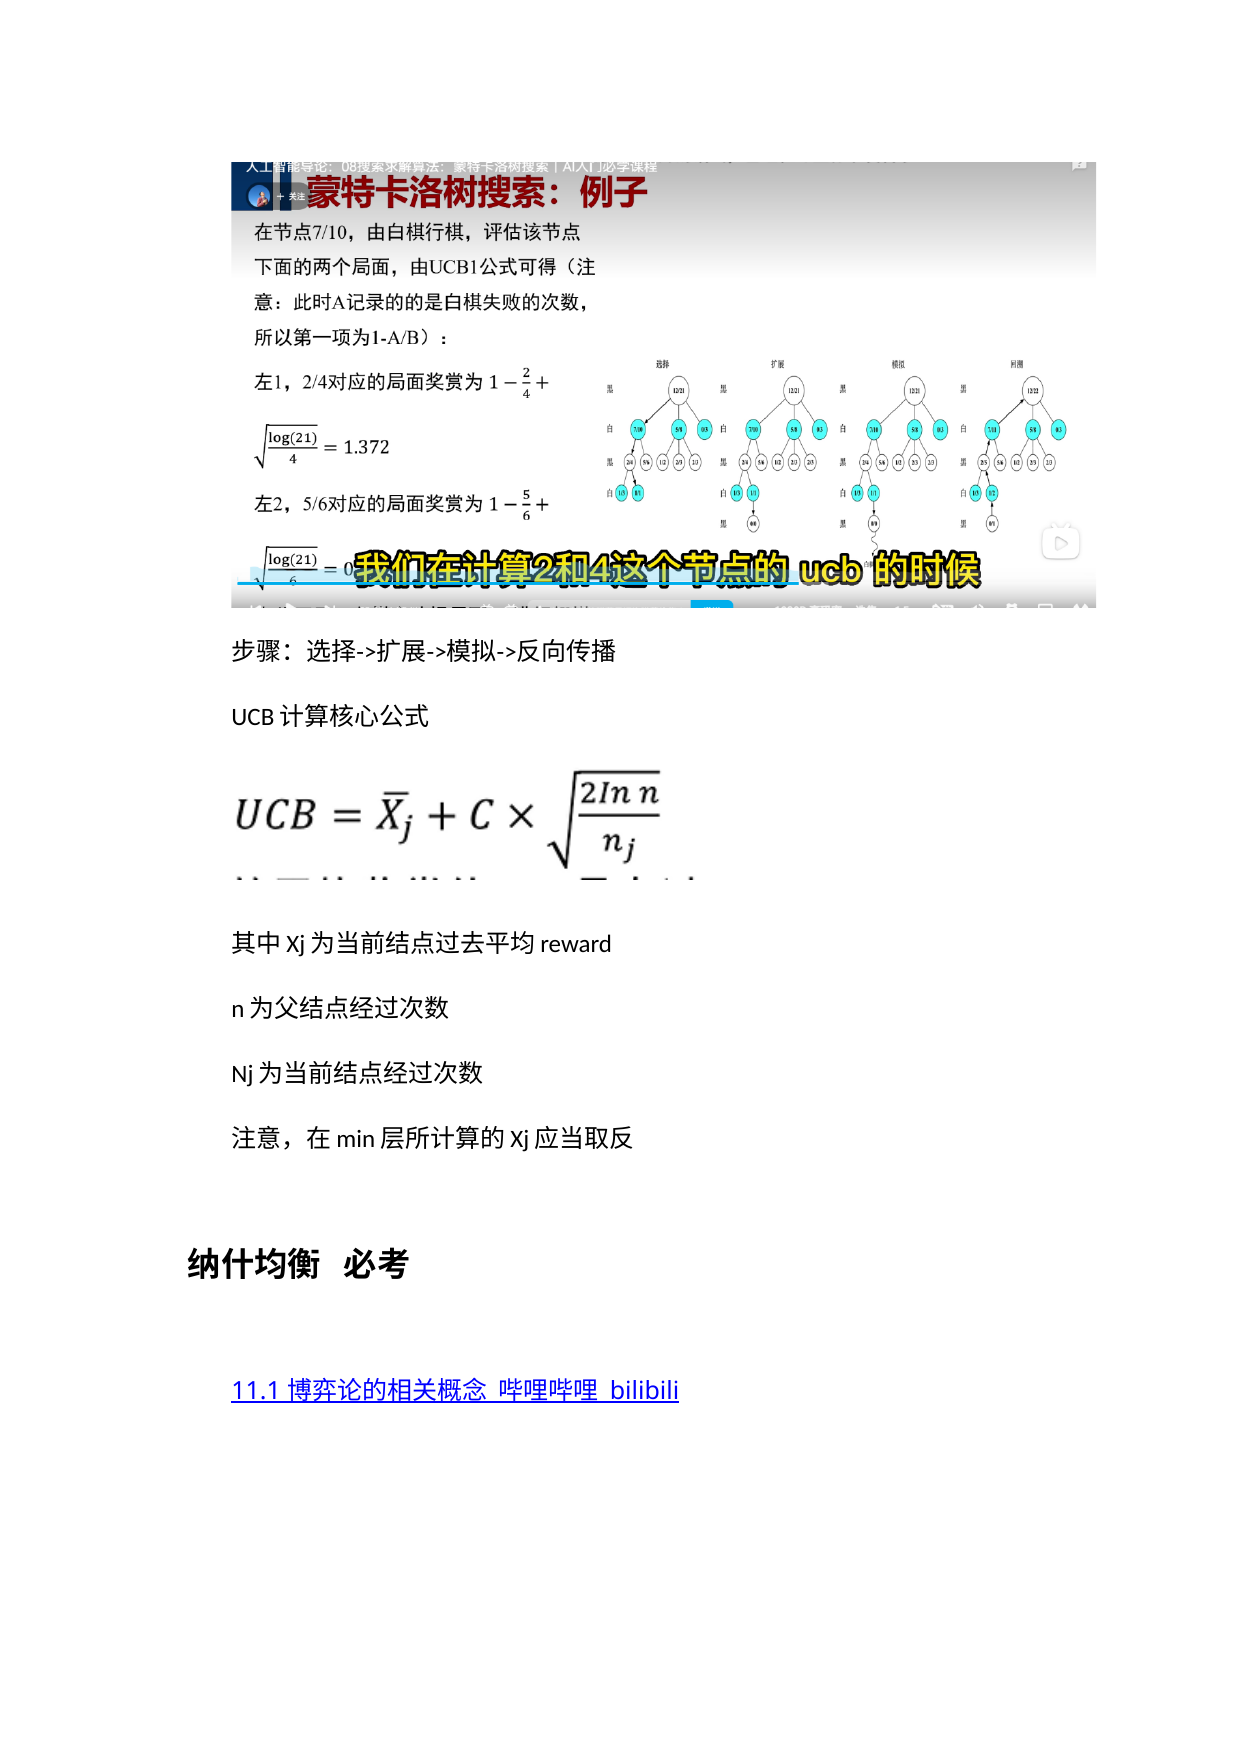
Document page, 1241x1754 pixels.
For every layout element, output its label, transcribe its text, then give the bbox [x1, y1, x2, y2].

text UCB计算核心公式 [187, 682, 1053, 747]
text 11.1 博弈论的相关概念_哔哩哔哩_bilibili [187, 1356, 1053, 1421]
text 其中Xj为当前结点过去平均reward [187, 909, 1053, 974]
text n为父结点经过次数 [187, 974, 1053, 1039]
text 注意，在min层所计算的Xj应当取反 [187, 1104, 1053, 1169]
text 步骤：选择->扩展->模拟->反向传播 [187, 617, 1053, 682]
picture [231, 747, 714, 880]
text Nj为当前结点经过次数 [187, 1039, 1053, 1104]
picture [231, 162, 1097, 608]
subtitle 纳什均衡 必考 [187, 1229, 1053, 1294]
